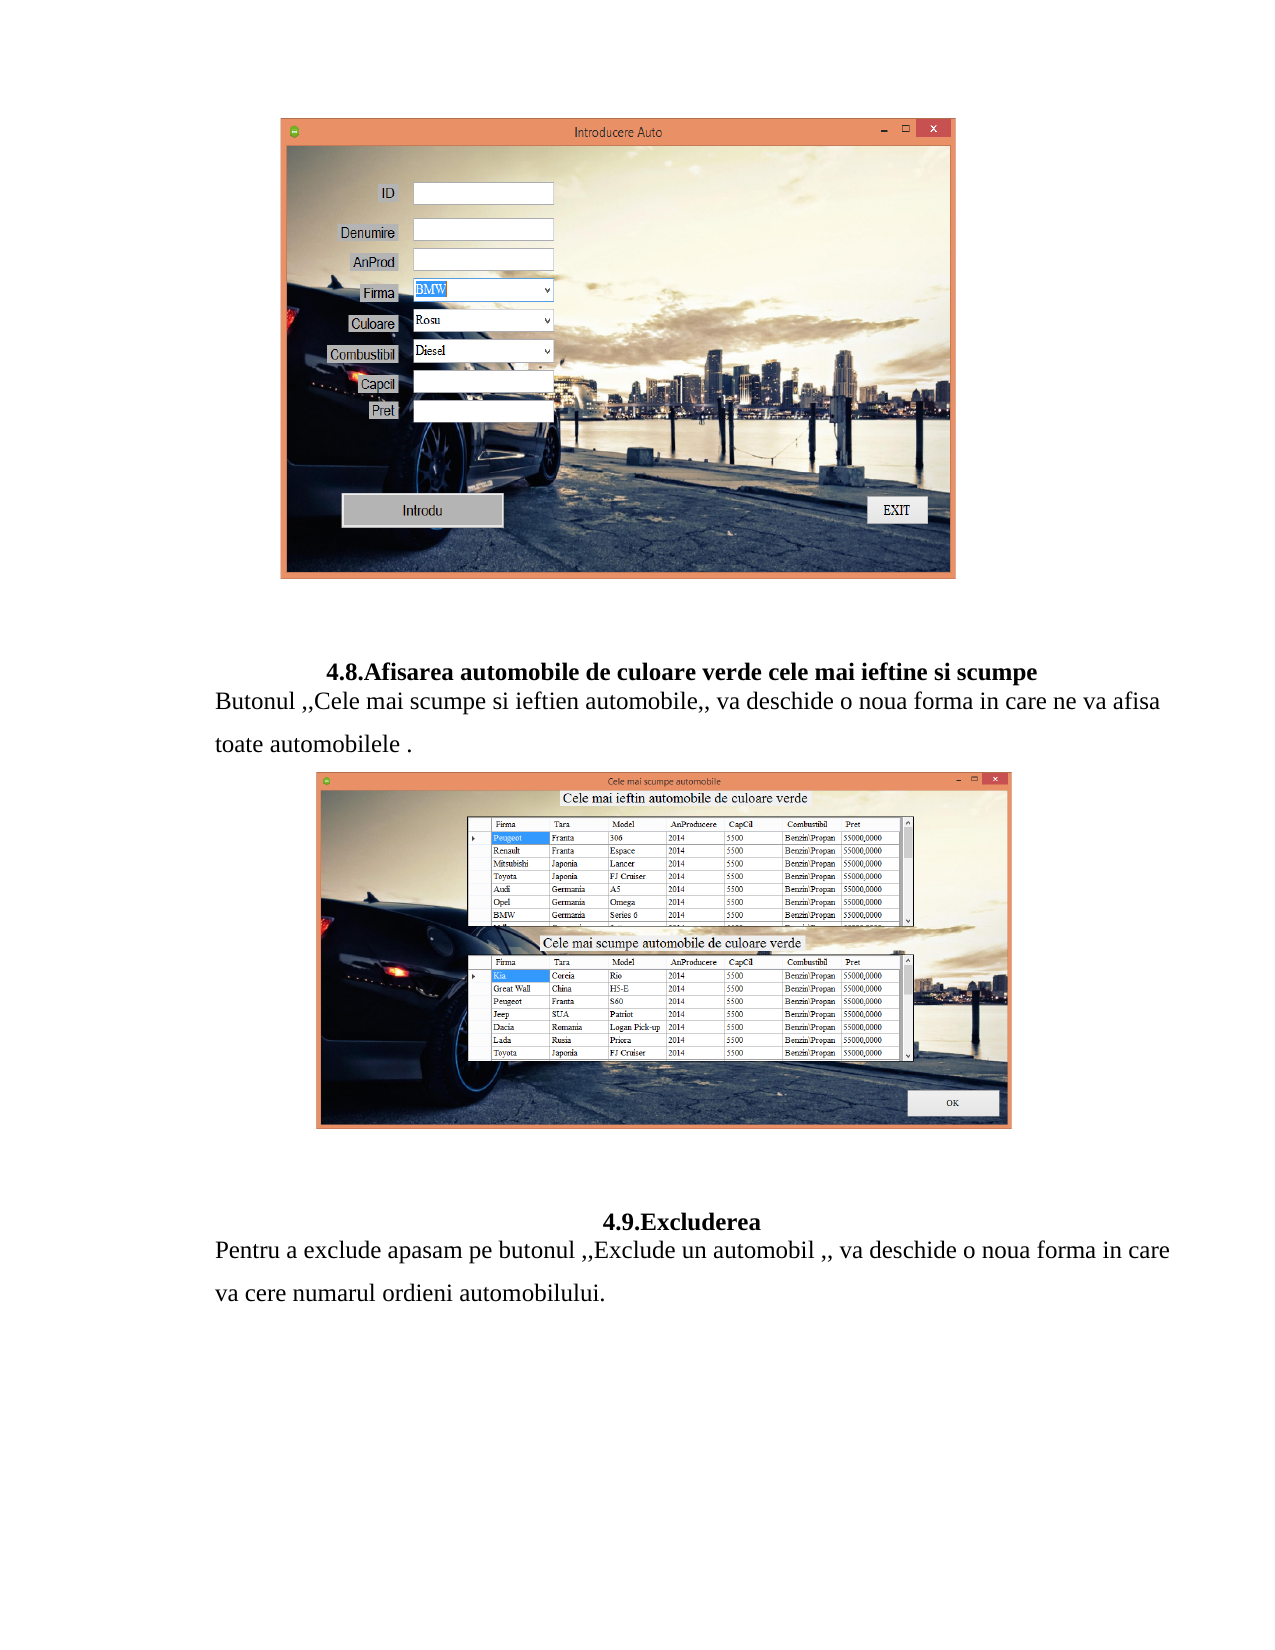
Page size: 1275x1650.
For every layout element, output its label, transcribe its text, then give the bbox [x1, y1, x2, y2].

subtitle 4.8.Afisarea automobile de culoare verde cele mai ieftine si scumpe [177, 657, 1186, 686]
text Butonul ,,Cele mai scumpe si ieftien automobile,, va deschide o noua forma in care ne va afisa toate automobilele . [215, 686, 1186, 758]
picture [316, 772, 1012, 1129]
picture [280, 118, 956, 579]
text Pentru a exclude apasam pe butonul ,,Exclude un automobil ,, va deschide o noua forma in care va cere numarul ordieni automobilului. [215, 1235, 1186, 1307]
subtitle 4.9.Excluderea [177, 1207, 1186, 1235]
